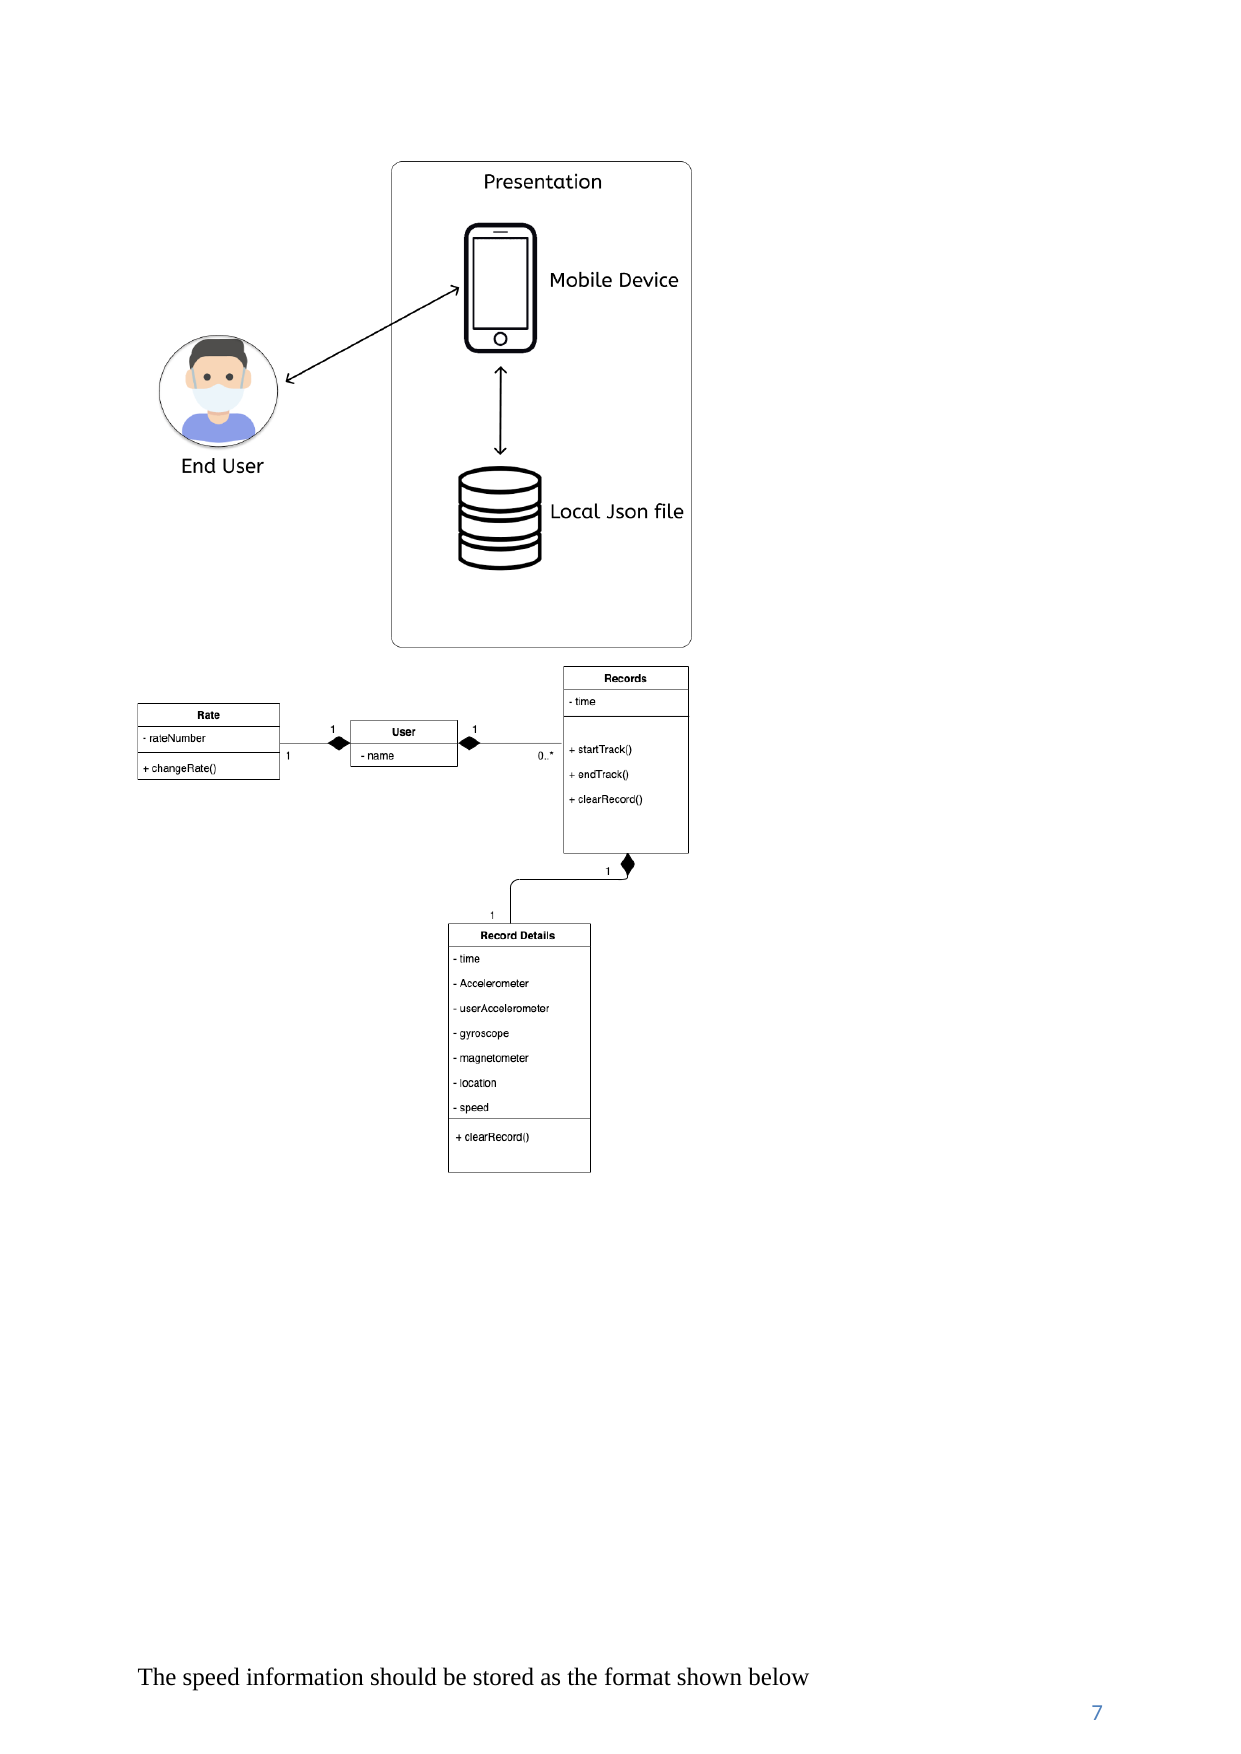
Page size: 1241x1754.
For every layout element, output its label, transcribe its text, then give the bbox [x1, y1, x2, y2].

picture [137, 143, 726, 1173]
text The speed information should be stored as the format shown below [137, 1662, 1103, 1690]
